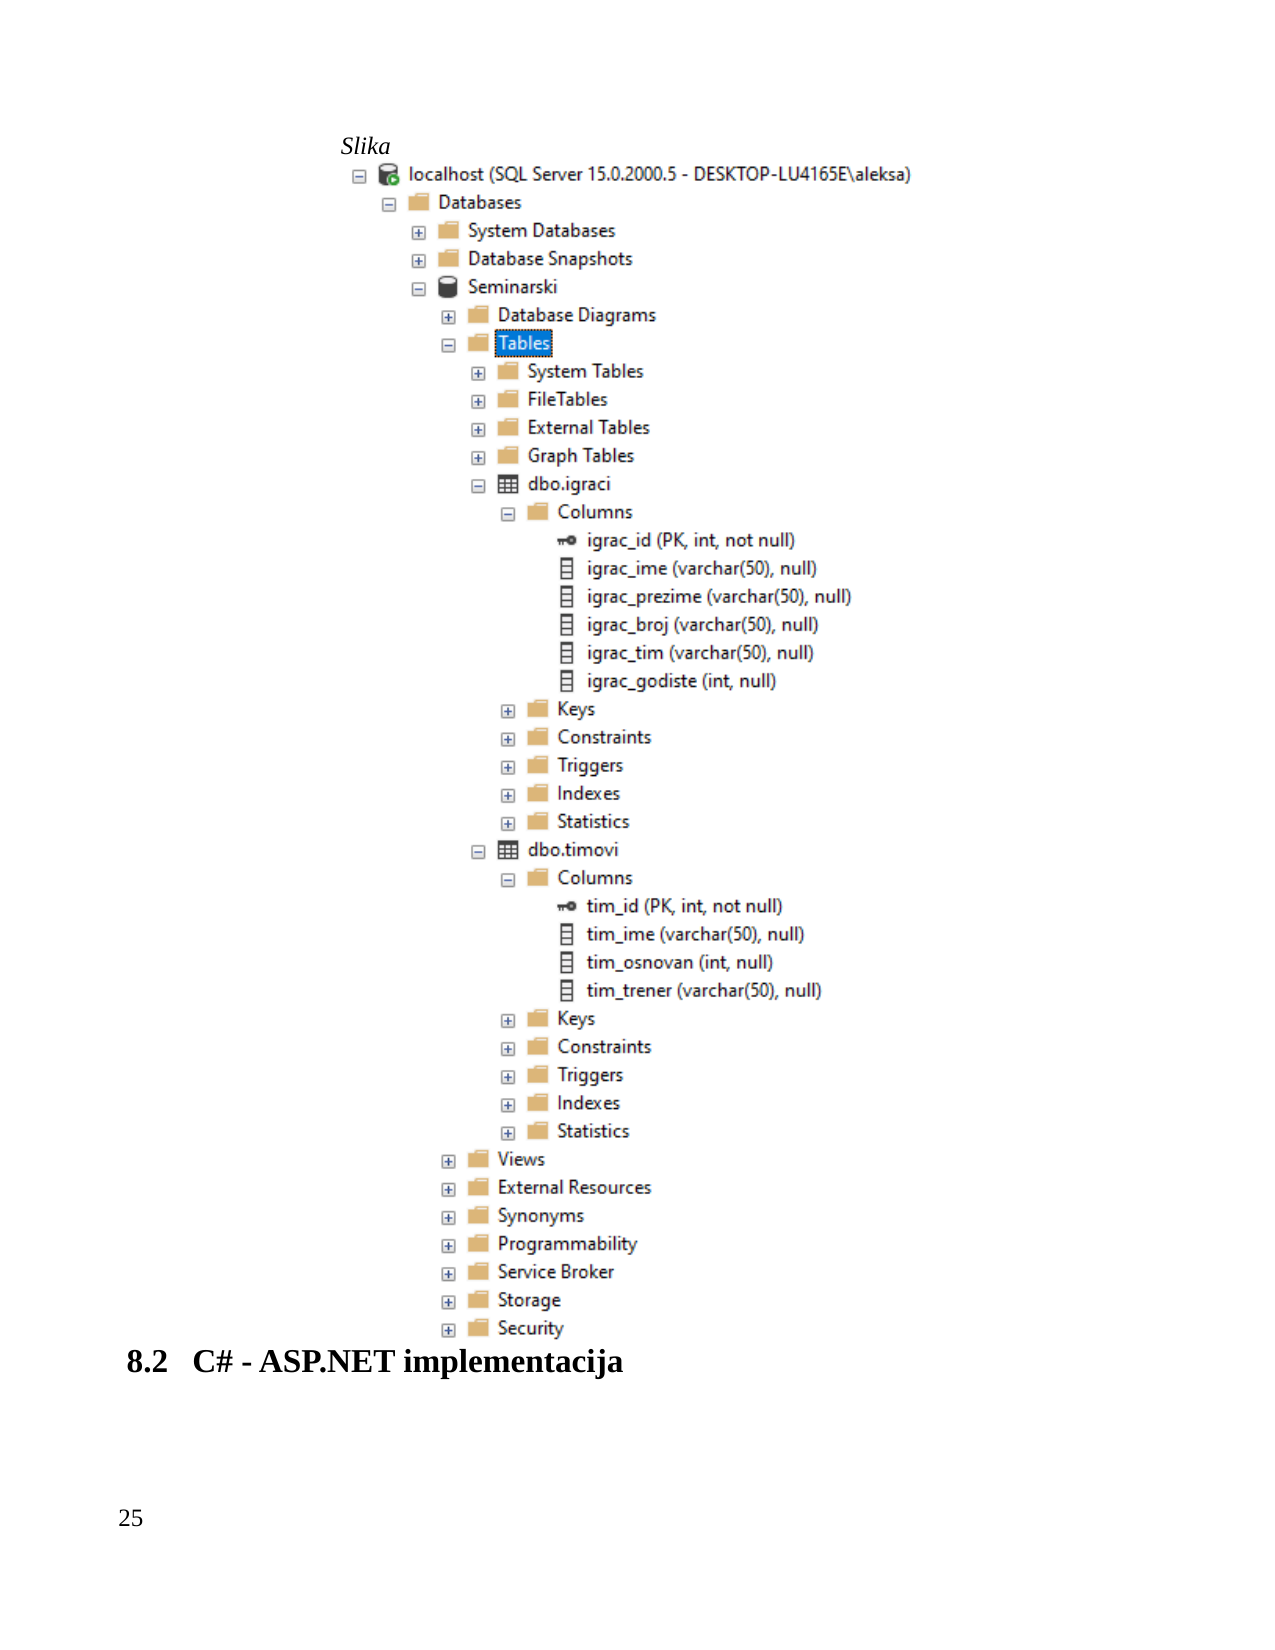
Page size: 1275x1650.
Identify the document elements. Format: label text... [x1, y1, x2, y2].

picture [340, 159, 935, 1341]
